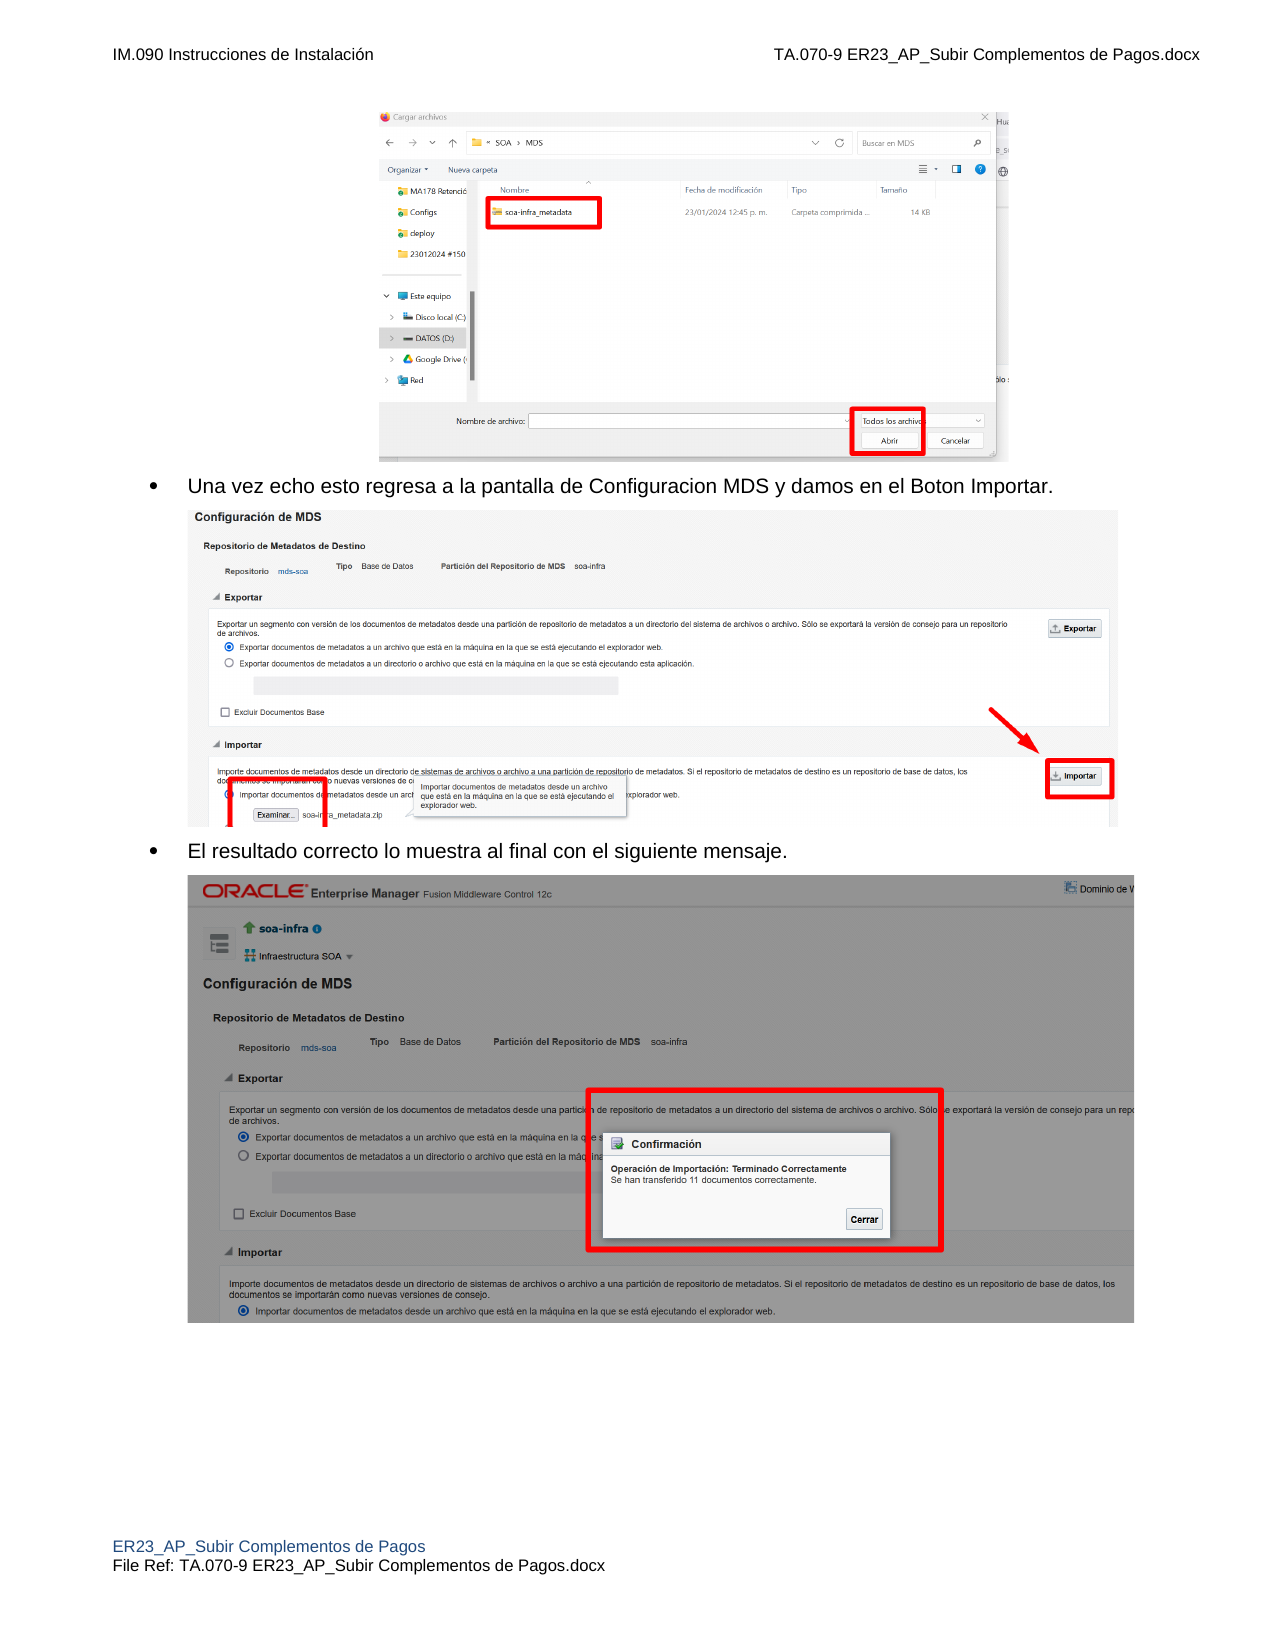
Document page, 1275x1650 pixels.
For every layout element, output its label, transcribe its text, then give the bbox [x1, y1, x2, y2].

picture [379, 112, 1009, 462]
picture [187, 875, 1135, 1323]
list Una vez echo esto regresa a la pantalla de Configuracion MDS y damos en el Boton Importar. [150, 474, 1200, 498]
list El resultado correcto lo muestra al final con el siguiente mensaje. [150, 839, 1200, 863]
picture [187, 510, 1119, 827]
